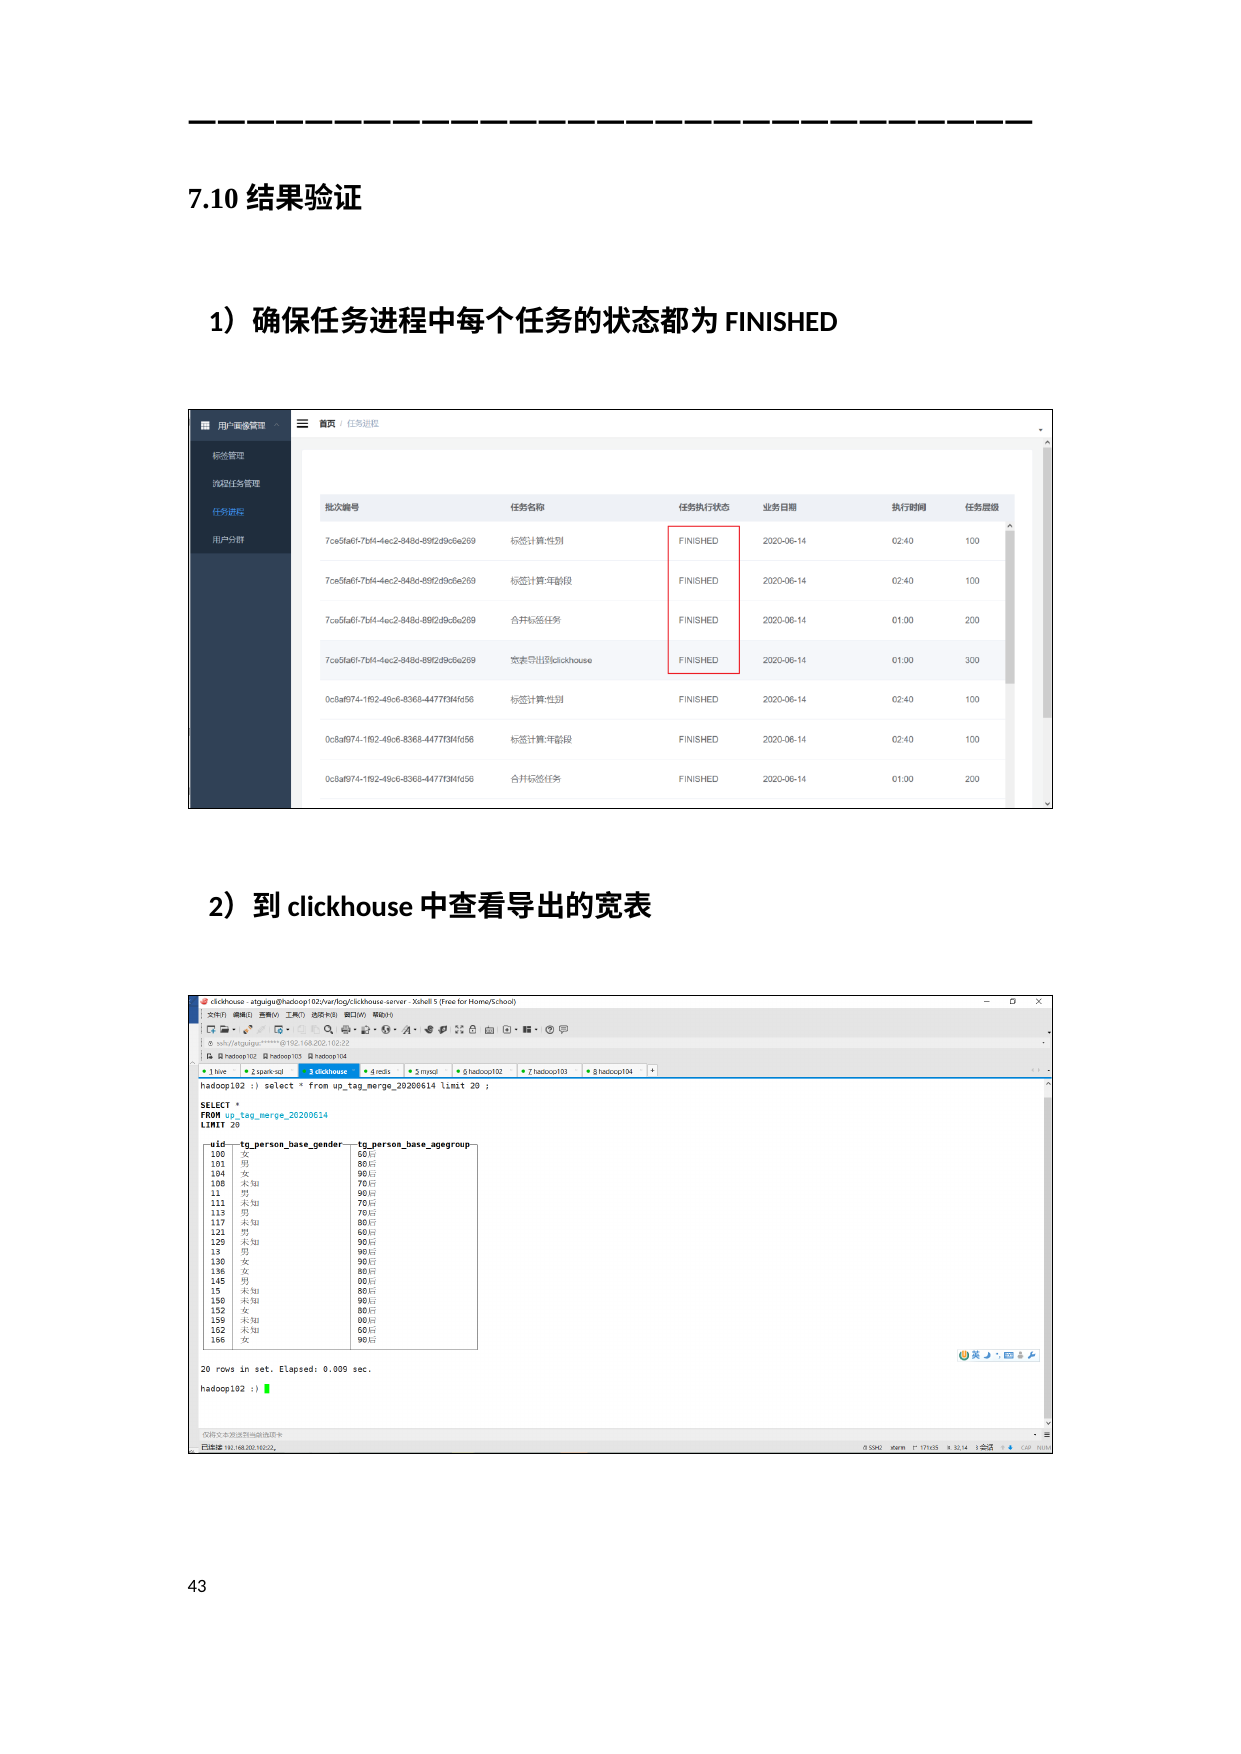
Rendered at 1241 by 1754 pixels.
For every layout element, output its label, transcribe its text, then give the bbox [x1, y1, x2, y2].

subtitle 2）到clickhouse中查看导出的宽表 [187, 872, 1053, 937]
subtitle 7.10 结果验证 [187, 163, 1053, 228]
subtitle 1）确保任务进程中每个任务的状态都为FINISHED [187, 286, 1053, 351]
picture [189, 996, 1052, 1453]
picture [189, 410, 1052, 808]
